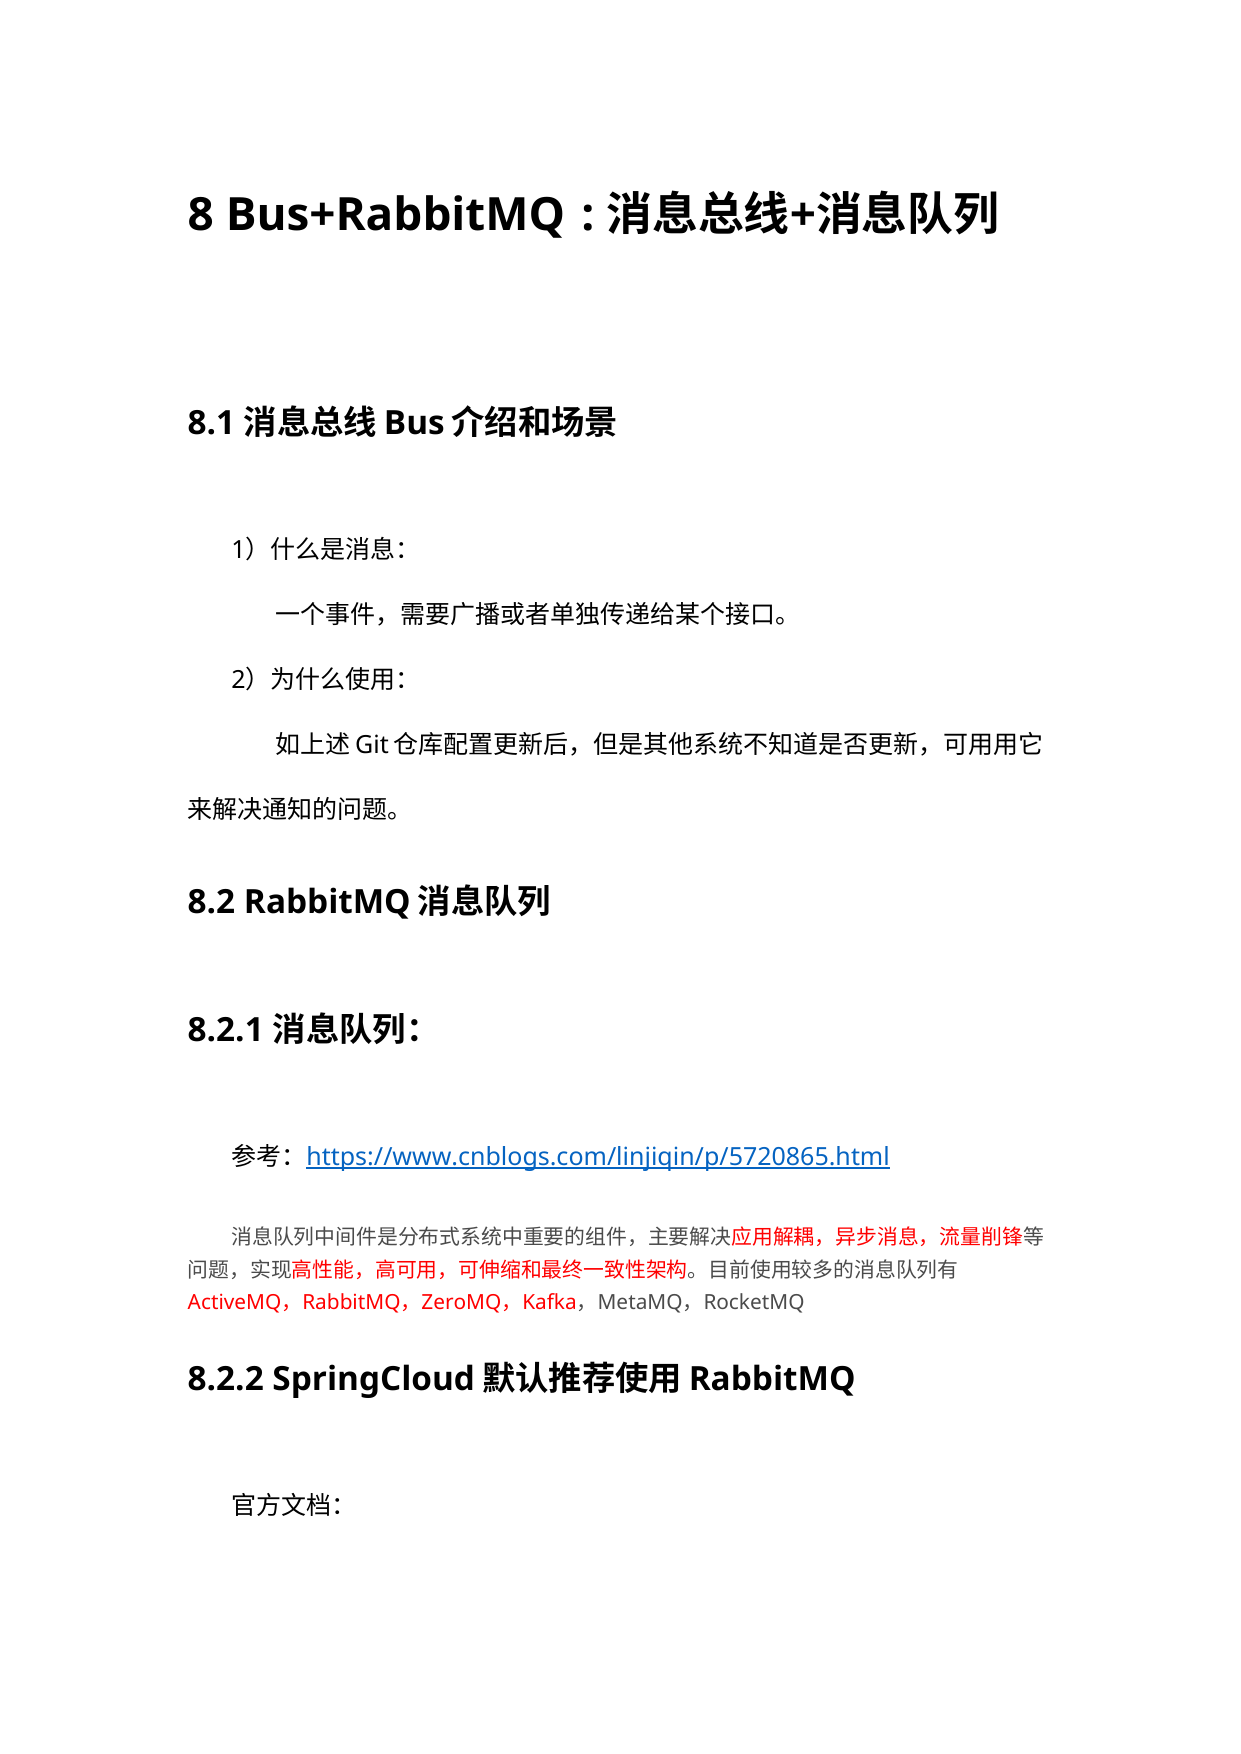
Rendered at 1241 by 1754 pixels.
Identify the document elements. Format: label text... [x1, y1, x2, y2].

subtitle 8.2.1 消息队列： [187, 994, 1053, 1059]
text 1）什么是消息： [187, 515, 1053, 580]
subtitle 8 Bus+RabbitMQ : 消息总线+消息队列 [187, 162, 1053, 259]
subtitle 8.2.2 SpringCloud默认推荐使用RabbitMQ [187, 1344, 1053, 1409]
text 一个事件，需要广播或者单独传递给某个接口。 [187, 580, 1053, 645]
subtitle 8.1 消息总线Bus介绍和场景 [187, 388, 1053, 453]
text 如上述Git仓库配置更新后，但是其他系统不知道是否更新，可用用它来解决通知的问题。 [187, 710, 1053, 840]
text 2）为什么使用： [187, 645, 1053, 710]
text 官方文档： [187, 1471, 1053, 1536]
text 参考：https://www.cnblogs.com/linjiqin/p/5720865.html [187, 1122, 1053, 1187]
text 消息队列中间件是分布式系统中重要的组件，主要解决应用解耦，异步消息，流量削锋等问题，实现高性能，高可用，可伸缩和最终一致性架构。目前使用较多的消息队列有ActiveMQ，RabbitMQ，ZeroMQ，Kafka，MetaMQ，RocketMQ [187, 1219, 1053, 1317]
subtitle 8.2 RabbitMQ消息队列 [187, 867, 1053, 932]
